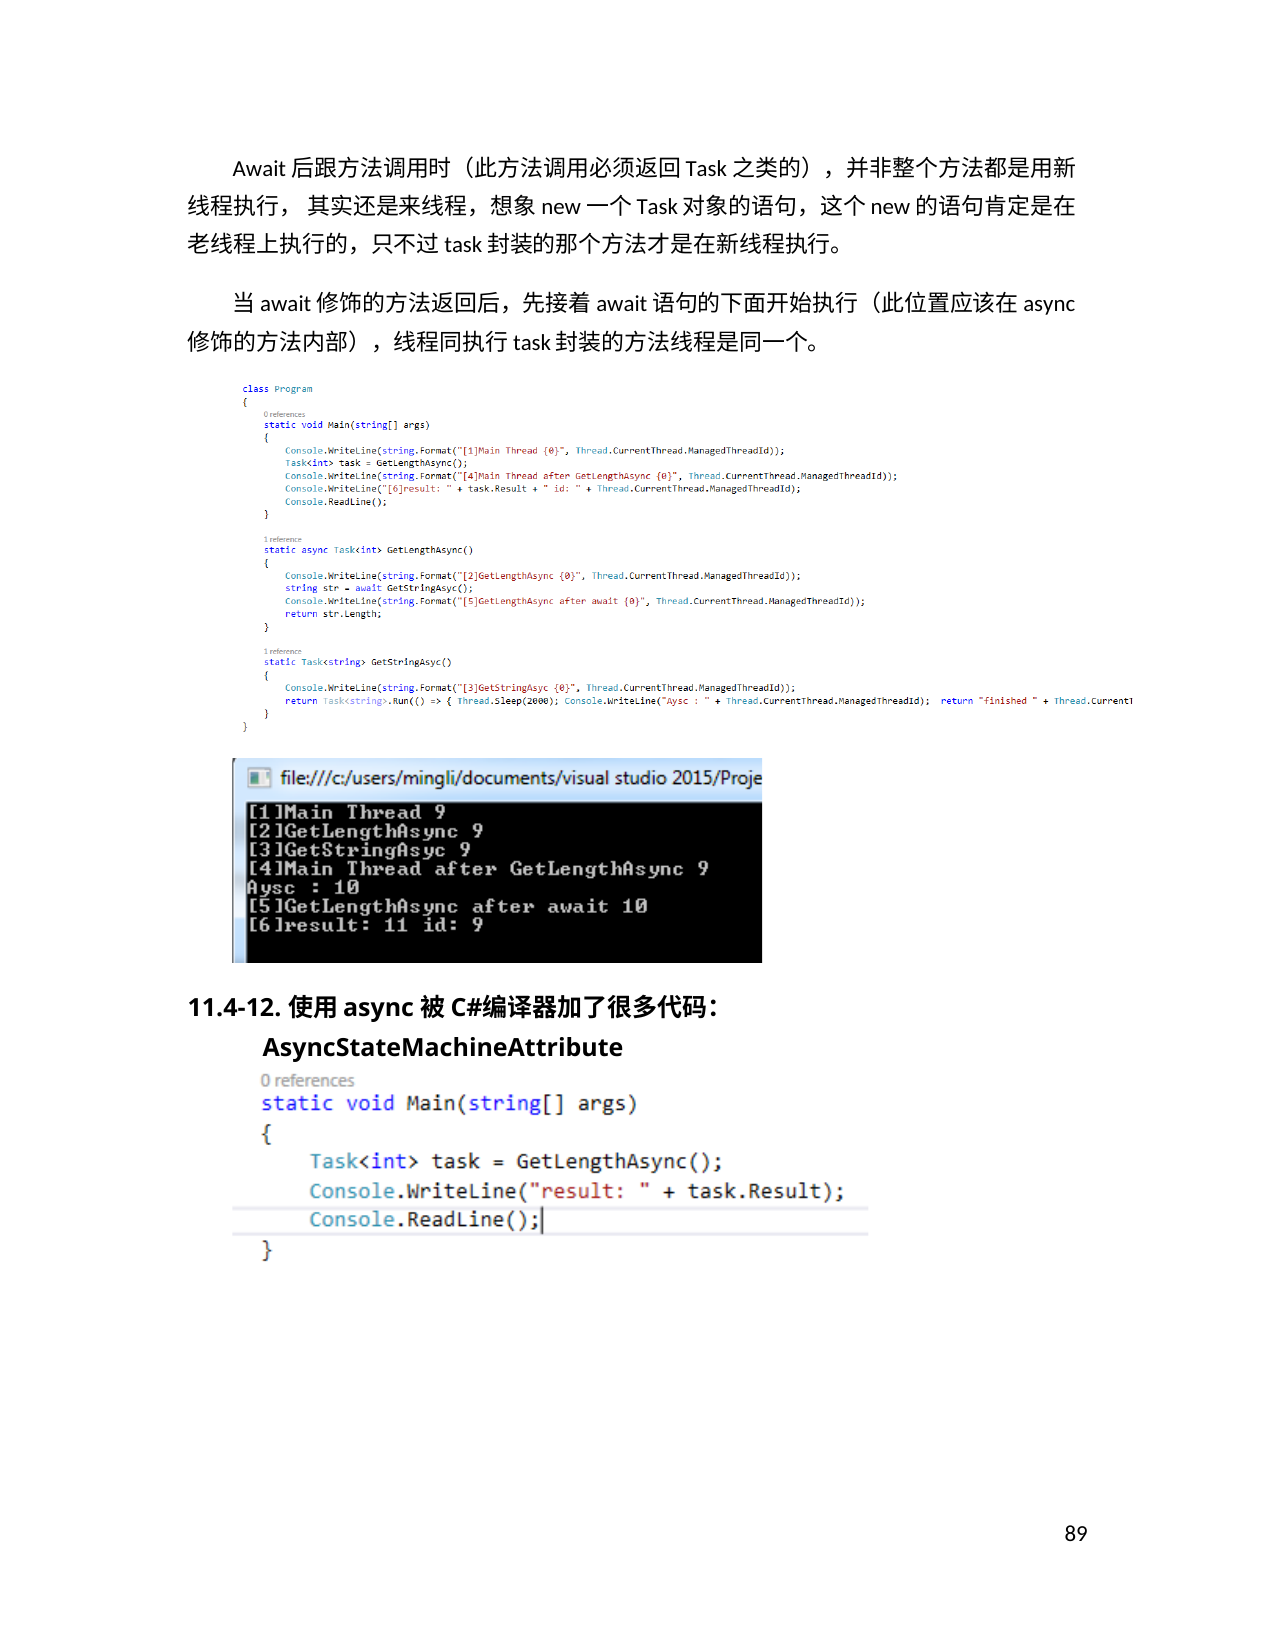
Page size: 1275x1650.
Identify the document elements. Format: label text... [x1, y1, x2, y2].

picture [232, 382, 1133, 734]
picture [232, 758, 763, 963]
picture [232, 1068, 869, 1269]
subtitle 使用async 被C#编译器加了很多代码： AsyncStateMachineAttribute [187, 988, 1087, 1063]
text Await 后跟方法调用时（此方法调用必须返回Task 之类的），并非整个方法都是用新线程执行， 其实还是来线程，想象new 一个Task对象的语句，这个new 的语句肯定是在老线程上执行的，只不过task封装的那个方法才是在新线程执行。 [187, 150, 1087, 259]
text 当await 修饰的方法返回后，先接着await语句的下面开始执行（此位置应该在async 修饰的方法内部），线程同执行task封装的方法线程是同一个。 [187, 285, 1087, 357]
